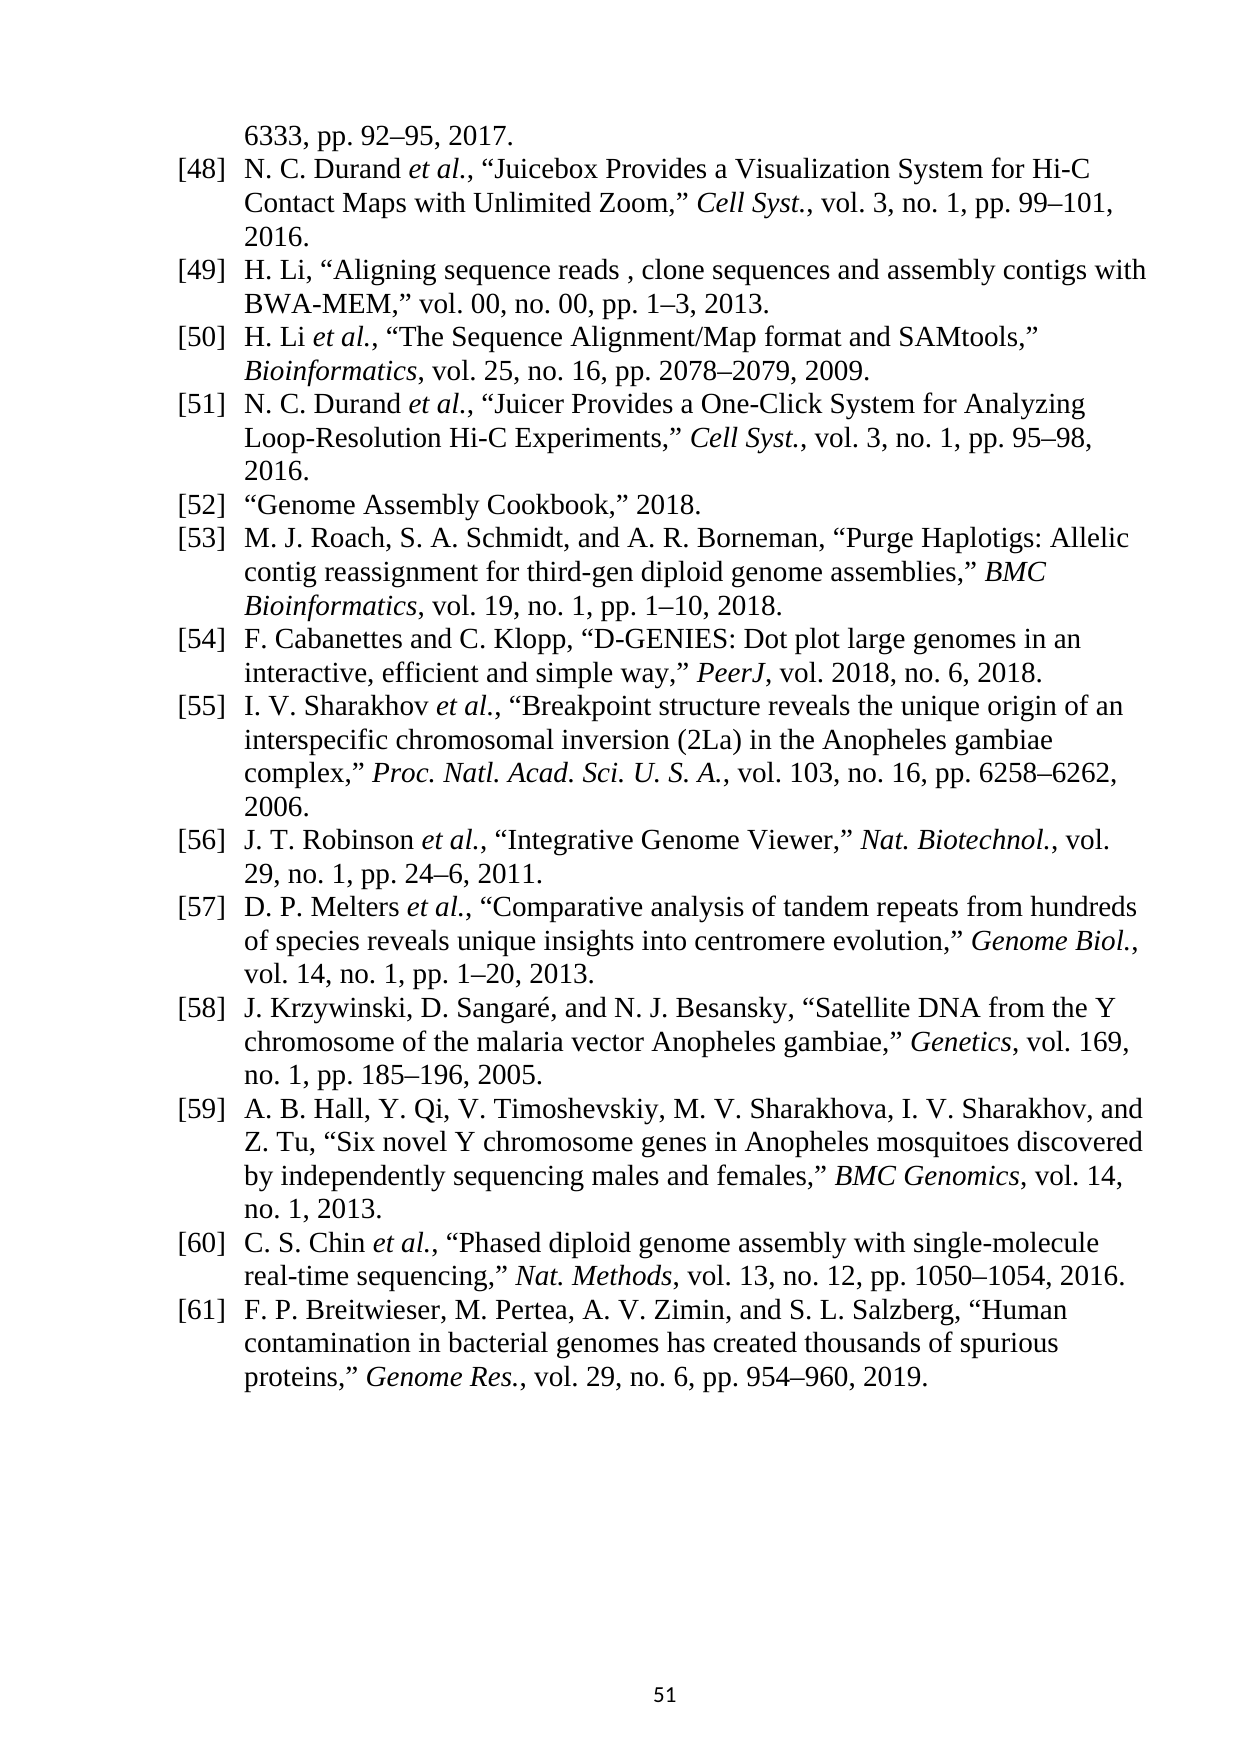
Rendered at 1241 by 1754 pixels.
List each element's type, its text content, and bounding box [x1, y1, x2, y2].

text [53] M. J. Roach, S. A. Schmidt, and A. R. Borneman, “Purge Haplotigs: Allelic contig reassignment for third-gen diploid genome assemblies,” BMC Bioinformatics, vol. 19, no. 1, pp. 1–10, 2018. [177, 521, 1152, 621]
text [54] F. Cabanettes and C. Klopp, “D-GENIES: Dot plot large genomes in an interactive, efficient and simple way,” PeerJ, vol. 2018, no. 6, 2018. [177, 621, 1152, 688]
text [52] “Genome Assembly Cookbook,” 2018. [177, 487, 1152, 521]
text [48] N. C. Durand et al., “Juicebox Provides a Visualization System for Hi-C Contact Maps with Unlimited Zoom,” Cell Syst., vol. 3, no. 1, pp. 99–101, 2016. [177, 152, 1152, 252]
text [55] I. V. Sharakhov et al., “Breakpoint structure reveals the unique origin of an interspecific chromosomal inversion (2La) in the Anopheles gambiae complex,” Proc. Natl. Acad. Sci. U. S. A., vol. 103, no. 16, pp. 6258–6262, 2006. [177, 688, 1152, 822]
text [57] D. P. Melters et al., “Comparative analysis of tandem repeats from hundreds of species reveals unique insights into centromere evolution,” Genome Biol., vol. 14, no. 1, pp. 1–20, 2013. [177, 889, 1152, 990]
text [59] A. B. Hall, Y. Qi, V. Timoshevskiy, M. V. Sharakhova, I. V. Sharakhov, and Z. Tu, “Six novel Y chromosome genes in Anopheles mosquitoes discovered by independently sequencing males and females,” BMC Genomics, vol. 14, no. 1, 2013. [177, 1091, 1152, 1225]
text [58] J. Krzywinski, D. Sangaré, and N. J. Besansky, “Satellite DNA from the Y chromosome of the malaria vector Anopheles gambiae,” Genetics, vol. 169, no. 1, pp. 185–196, 2005. [177, 990, 1152, 1091]
text [49] H. Li, “Aligning sequence reads , clone sequences and assembly contigs with BWA-MEM,” vol. 00, no. 00, pp. 1–3, 2013. [177, 252, 1152, 319]
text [177, 118, 1152, 152]
text [61] F. P. Breitwieser, M. Pertea, A. V. Zimin, and S. L. Salzberg, “Human contamination in bacterial genomes has created thousands of spurious proteins,” Genome Res., vol. 29, no. 6, pp. 954–960, 2019. [177, 1292, 1152, 1393]
text [51] N. C. Durand et al., “Juicer Provides a One-Click System for Analyzing Loop-Resolution Hi-C Experiments,” Cell Syst., vol. 3, no. 1, pp. 95–98, 2016. [177, 386, 1152, 487]
text [50] H. Li et al., “The Sequence Alignment/Map format and SAMtools,” Bioinformatics, vol. 25, no. 16, pp. 2078–2079, 2009. [177, 319, 1152, 386]
text [60] C. S. Chin et al., “Phased diploid genome assembly with single-molecule real-time sequencing,” Nat. Methods, vol. 13, no. 12, pp. 1050–1054, 2016. [177, 1225, 1152, 1292]
text [56] J. T. Robinson et al., “Integrative Genome Viewer,” Nat. Biotechnol., vol. 29, no. 1, pp. 24–6, 2011. [177, 822, 1152, 889]
